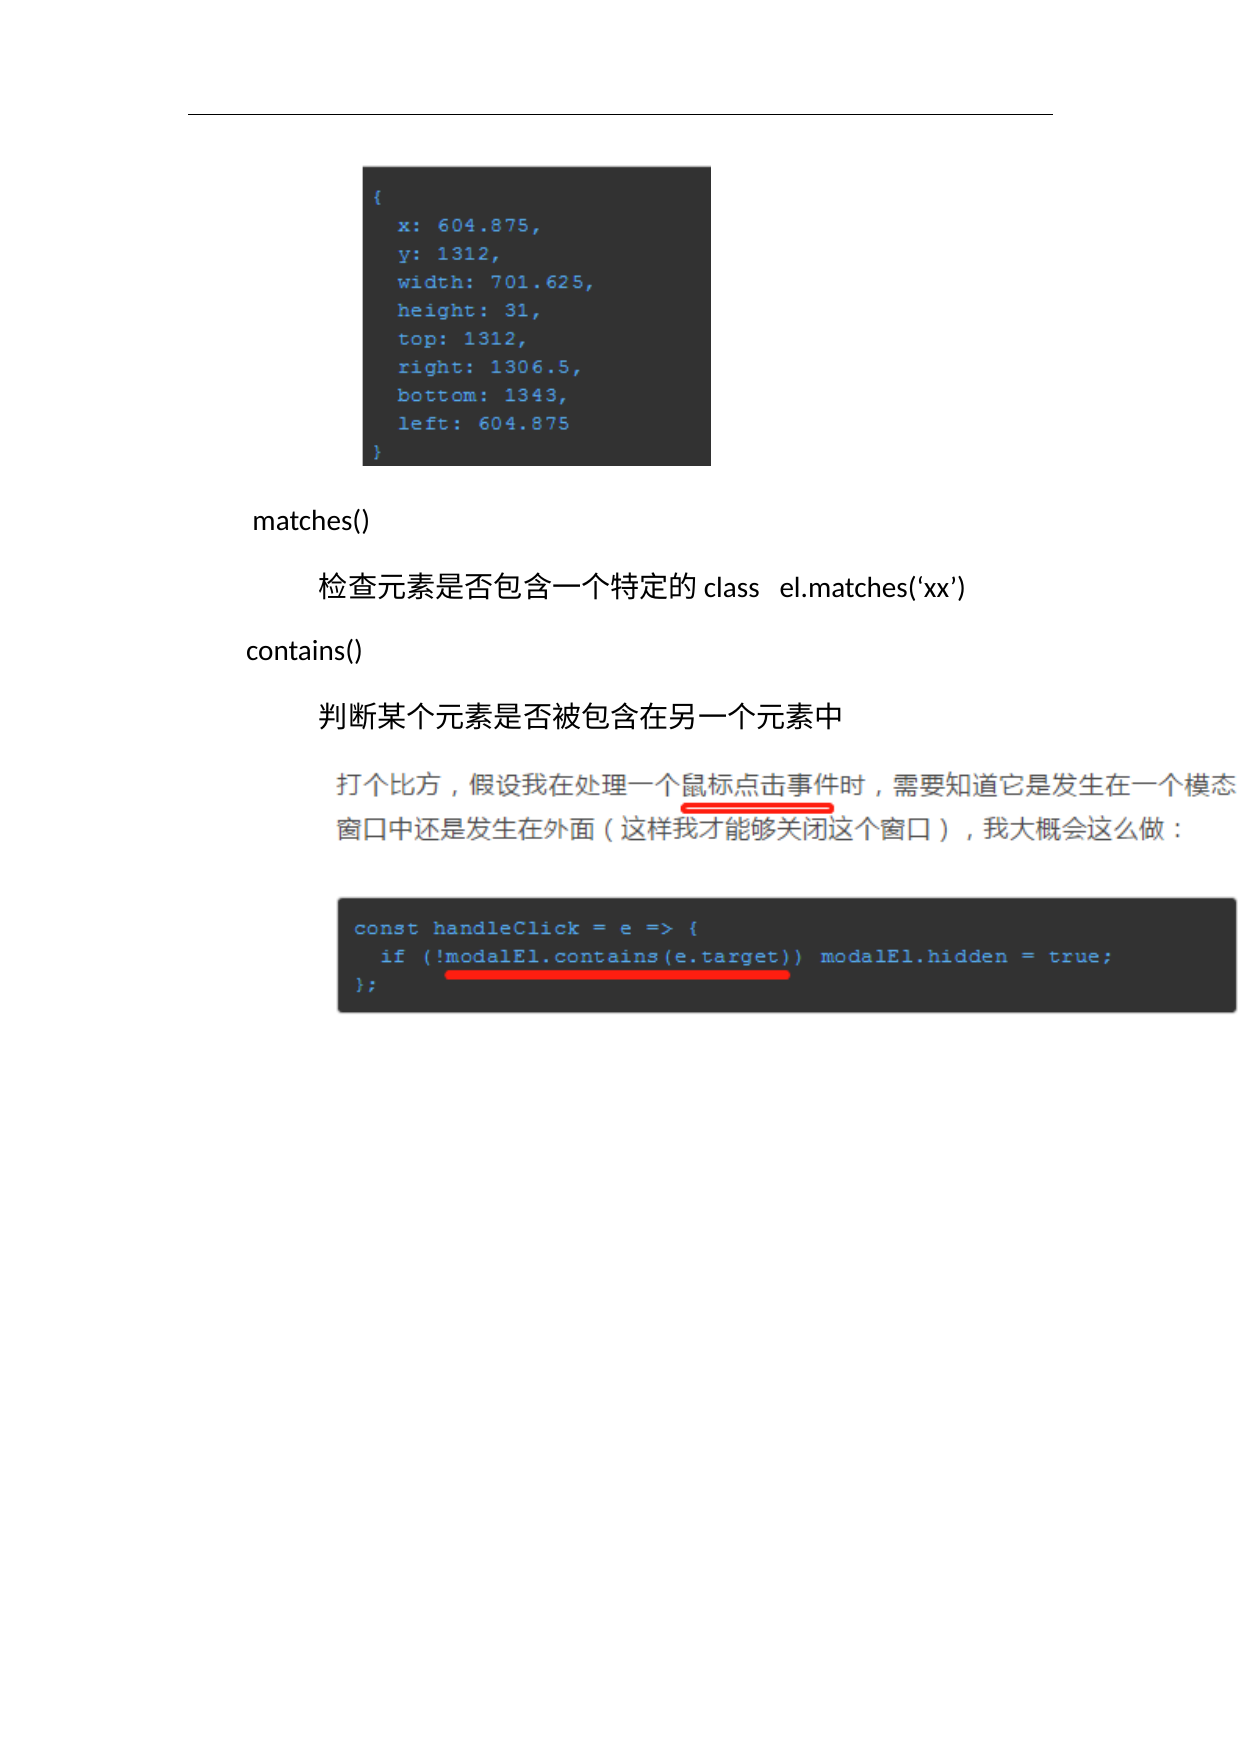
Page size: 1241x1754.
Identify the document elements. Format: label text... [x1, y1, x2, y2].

text matches() [187, 487, 1053, 552]
picture [318, 753, 1241, 1033]
text 判断某个元素是否被包含在另一个元素中 [187, 682, 1053, 747]
text contains() [187, 617, 1053, 682]
picture [362, 162, 711, 466]
text 检查元素是否包含一个特定的class el.matches(‘xx’) [187, 552, 1053, 617]
